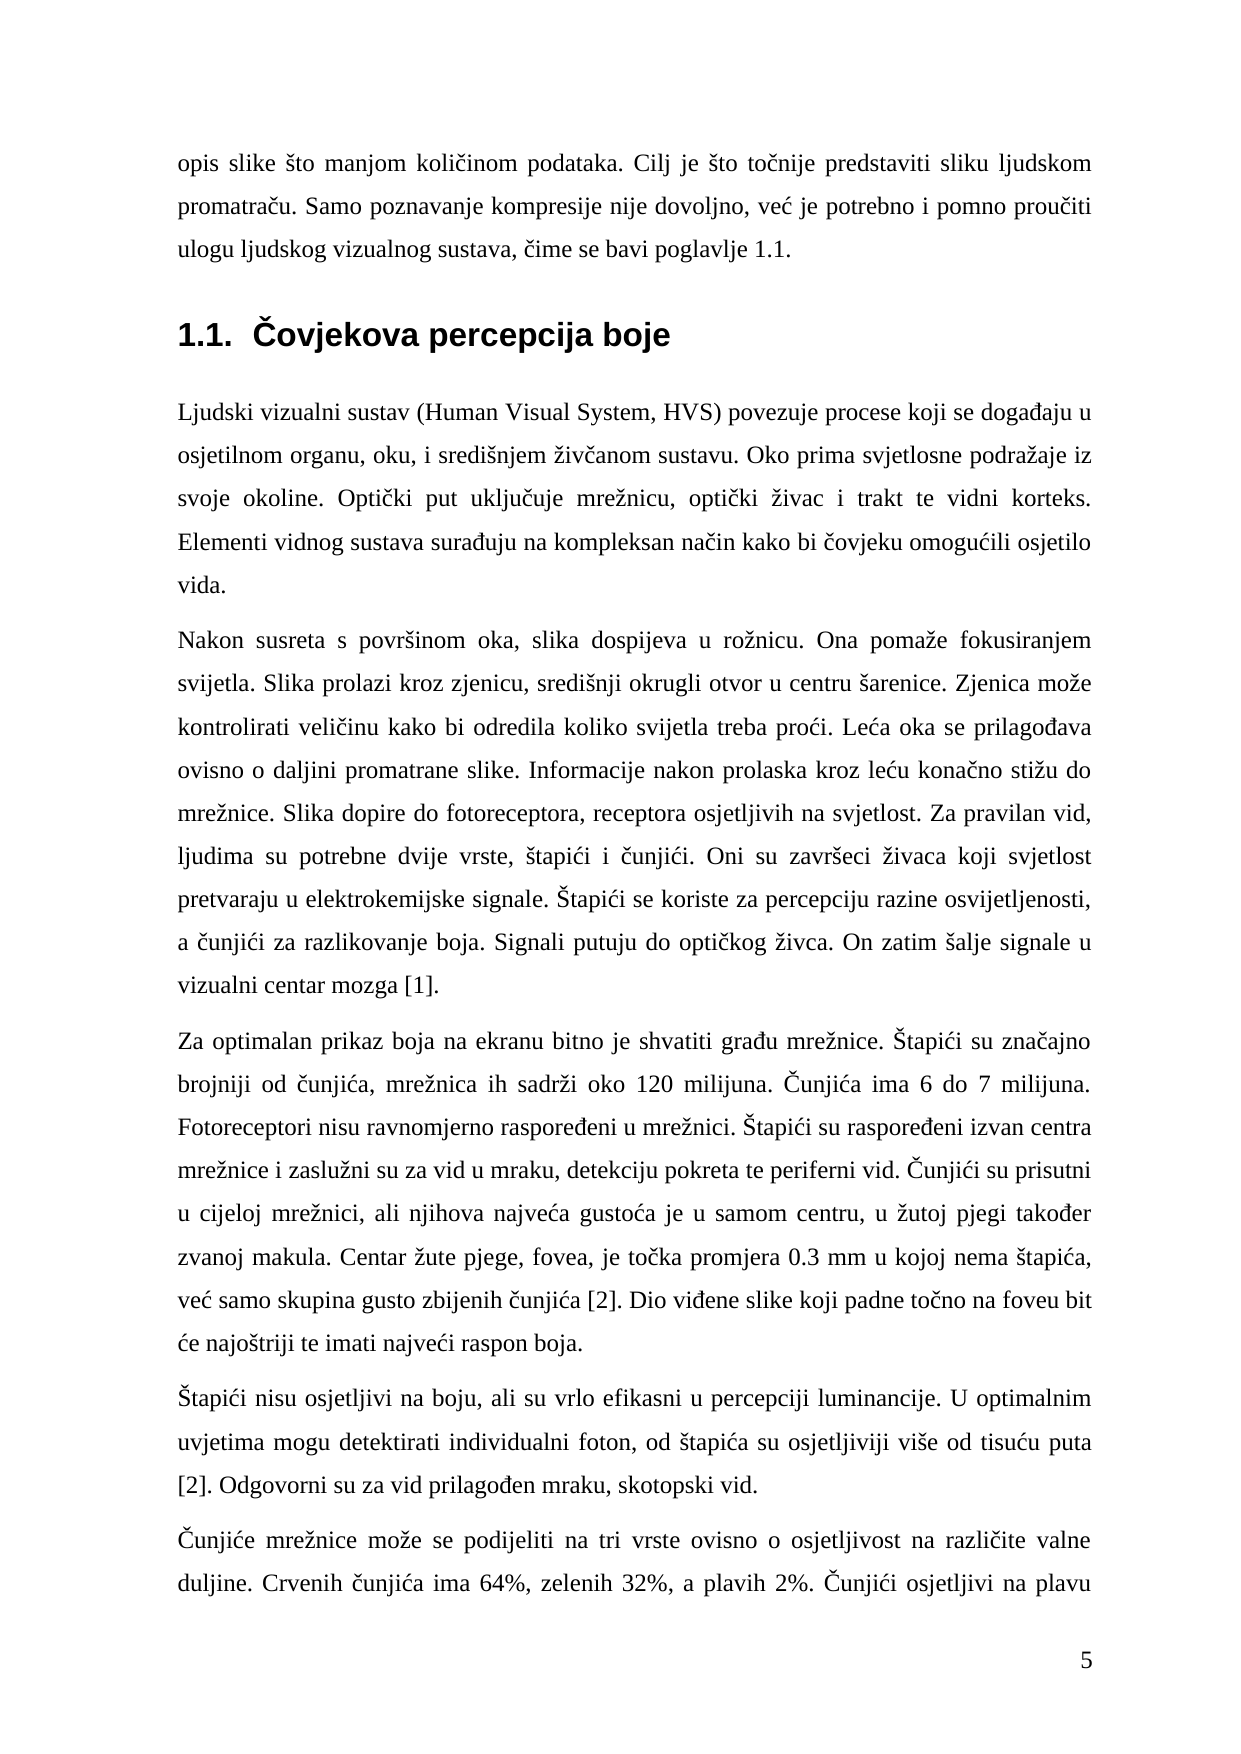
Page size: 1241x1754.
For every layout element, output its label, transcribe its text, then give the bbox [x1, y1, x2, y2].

text Za optimalan prikaz boja na ekranu bitno je shvatiti građu mrežnice. Štapići su značajno brojniji od čunjića, mrežnica ih sadrži oko 120 milijuna. Čunjića ima 6 do 7 milijuna. Fotoreceptori nisu ravnomjerno raspoređeni u mrežnici. Štapići su raspoređeni izvan centra mrežnice i zaslužni su za vid u mraku, detekciju pokreta te periferni vid. Čunjići su prisutni u cijeloj mrežnici, ali njihova najveća gustoća je u samom centru, u žutoj pjegi također zvanoj makula. Centar žute pjege, fovea, je točka promjera 0.3 mm u kojoj nema štapića, već samo skupina gusto zbijenih čunjića [2]. Dio viđene slike koji padne točno na foveu bit će najoštriji te imati najveći raspon boja. [177, 1026, 1092, 1357]
subtitle Čovjekova percepcija boje [177, 314, 1092, 353]
text Ljudski vizualni sustav (Human Visual System, HVS) povezuje procese koji se događaju u osjetilnom organu, oku, i središnjem živčanom sustavu. Oko prima svjetlosne podražaje iz svoje okoline. Optički put uključuje mrežnicu, optički živac i trakt te vidni korteks. Elementi vidnog sustava surađuju na kompleksan način kako bi čovjeku omogućili osjetilo vida. [177, 397, 1092, 598]
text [177, 148, 1092, 263]
text Štapići nisu osjetljivi na boju, ali su vrlo efikasni u percepciji luminancije. U optimalnim uvjetima mogu detektirati individualni foton, od štapića su osjetljiviji više od tisuću puta [2]. Odgovorni su za vid prilagođen mraku, skotopski vid. [177, 1383, 1092, 1498]
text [177, 1525, 1092, 1597]
text Nakon susreta s površinom oka, slika dospijeva u rožnicu. Ona pomaže fokusiranjem svijetla. Slika prolazi kroz zjenicu, središnji okrugli otvor u centru šarenice. Zjenica može kontrolirati veličinu kako bi odredila koliko svijetla treba proći. Leća oka se prilagođava ovisno o daljini promatrane slike. Informacije nakon prolaska kroz leću konačno stižu do mrežnice. Slika dopire do fotoreceptora, receptora osjetljivih na svjetlost. Za pravilan vid, ljudima su potrebne dvije vrste, štapići i čunjići. Oni su završeci živaca koji svjetlost pretvaraju u elektrokemijske signale. Štapići se koriste za percepciju razine osvijetljenosti, a čunjići za razlikovanje boja. Signali putuju do optičkog živca. On zatim šalje signale u vizualni centar mozga [1]. [177, 625, 1092, 999]
